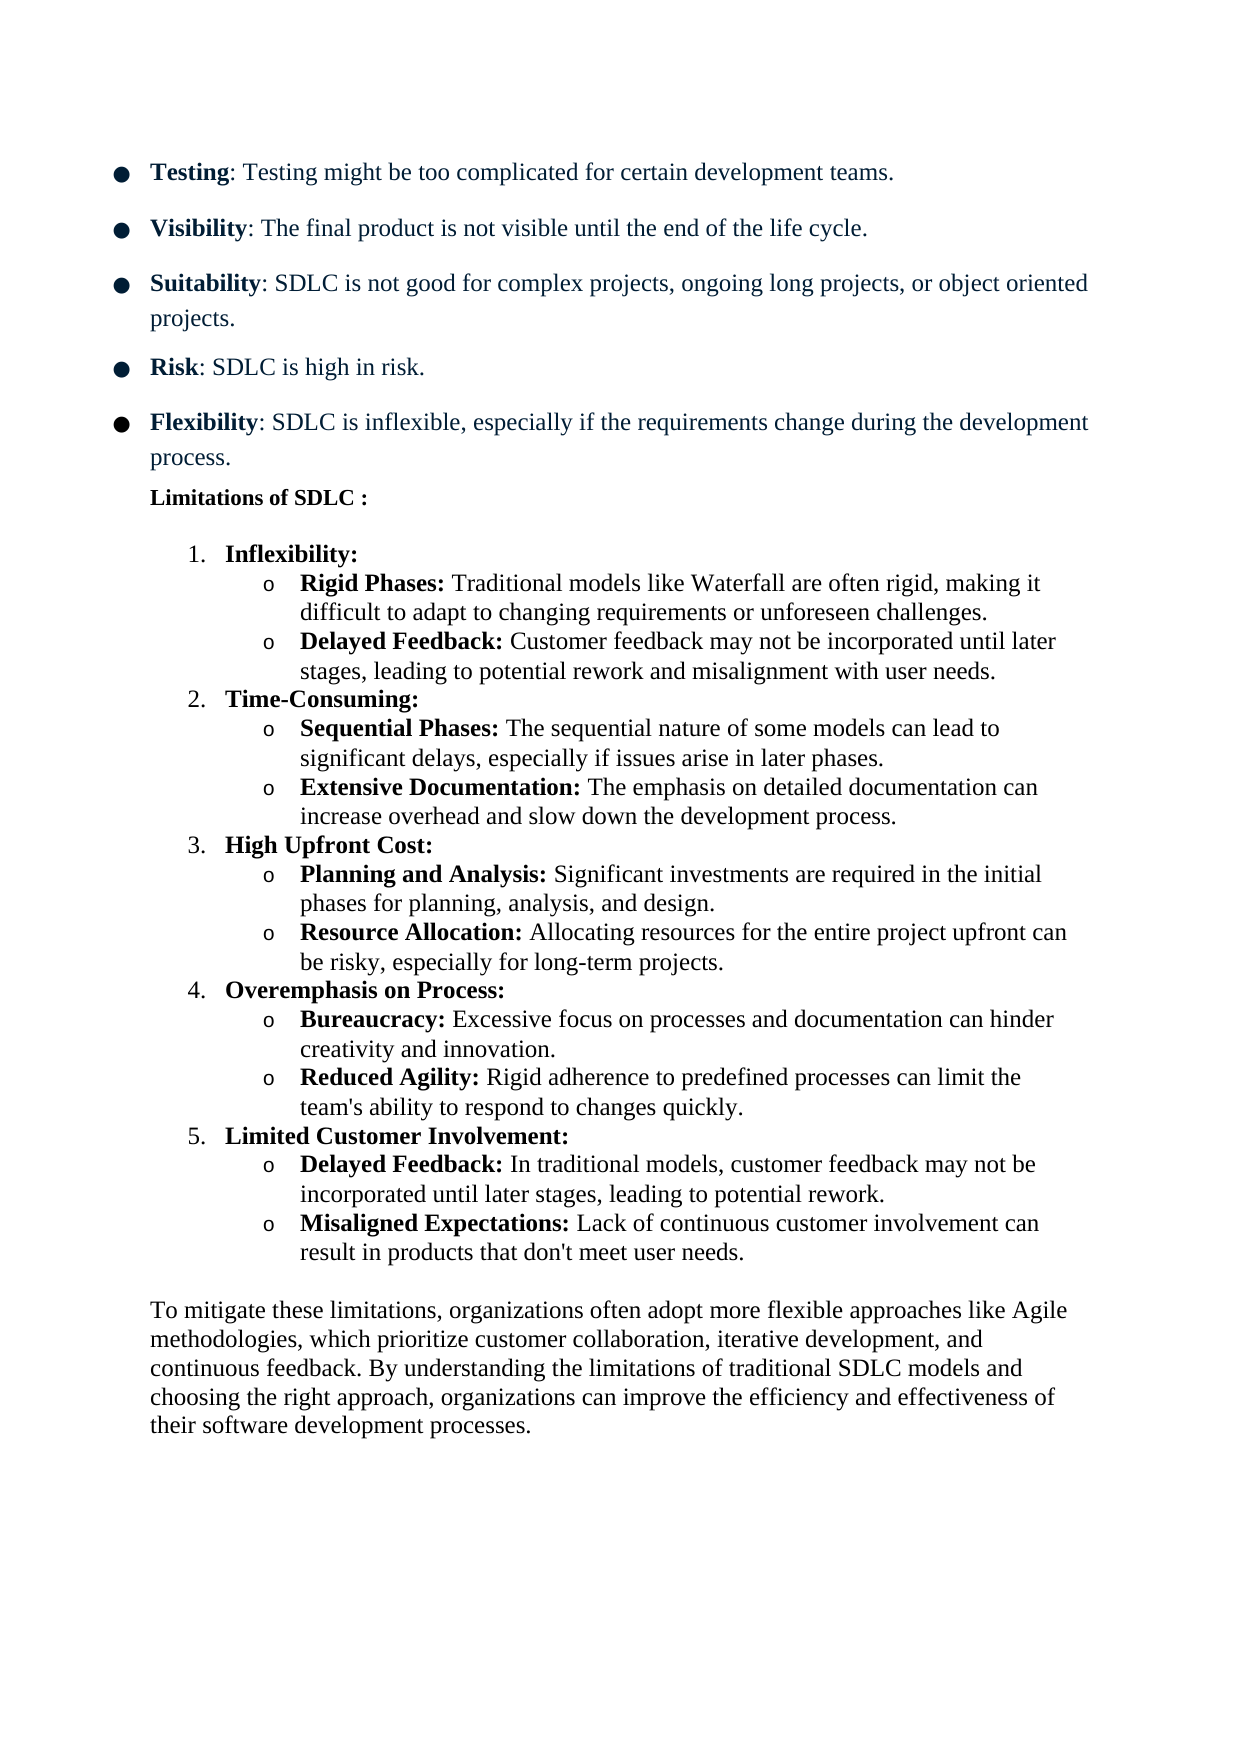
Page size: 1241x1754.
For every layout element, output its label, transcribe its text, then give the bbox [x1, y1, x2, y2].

list Inflexibility: [187, 539, 1090, 568]
list Flexibility: SDLC is inflexible, especially if the requirements change during the development process. [112, 399, 1090, 471]
list Extensive Documentation: The emphasis on detailed documentation can increase overhead and slow down the development process. [262, 772, 1090, 830]
list Risk: SDLC is high in risk. [112, 344, 1090, 387]
list Sequential Phases: The sequential nature of some models can lead to significant delays, especially if issues arise in later phases. [262, 713, 1090, 772]
list Testing: Testing might be too complicated for certain development teams. [112, 150, 1090, 193]
text To mitigate these limitations, organizations often adopt more flexible approaches like Agile methodologies, which prioritize customer collaboration, iterative development, and continuous feedback. By understanding the limitations of traditional SDLC models and choosing the right approach, organizations can improve the efficiency and effectiveness of their software development processes. [150, 1295, 1090, 1439]
list High Upfront Cost: [187, 830, 1090, 859]
list Delayed Feedback: Customer feedback may not be incorporated until later stages, leading to potential rework and misalignment with user needs. [262, 626, 1090, 684]
list Visibility: The final product is not visible until the end of the life cycle. [112, 205, 1090, 248]
list Resource Allocation: Allocating resources for the entire project upfront can be risky, especially for long-term projects. [262, 917, 1090, 975]
list Rigid Phases: Traditional models like Waterfall are often rigid, making it difficult to adapt to changing requirements or unforeseen challenges. [262, 568, 1090, 626]
text Limitations of SDLC : [150, 483, 1090, 510]
list Delayed Feedback: In traditional models, customer feedback may not be incorporated until later stages, leading to potential rework. [262, 1149, 1090, 1208]
list Misaligned Expectations: Lack of continuous customer involvement can result in products that don't meet user needs. [262, 1208, 1090, 1266]
list Bureaucracy: Excessive focus on processes and documentation can hinder creativity and innovation. [262, 1004, 1090, 1062]
list Limited Customer Involvement: [187, 1121, 1090, 1149]
list Planning and Analysis: Significant investments are required in the initial phases for planning, analysis, and design. [262, 859, 1090, 917]
list Reduced Agility: Rigid adherence to predefined processes can limit the team's ability to respond to changes quickly. [262, 1062, 1090, 1121]
list Suitability: SDLC is not good for complex projects, ongoing long projects, or object oriented projects. [112, 260, 1090, 332]
list Overemphasis on Process: [187, 975, 1090, 1004]
list Time-Consuming: [187, 684, 1090, 713]
